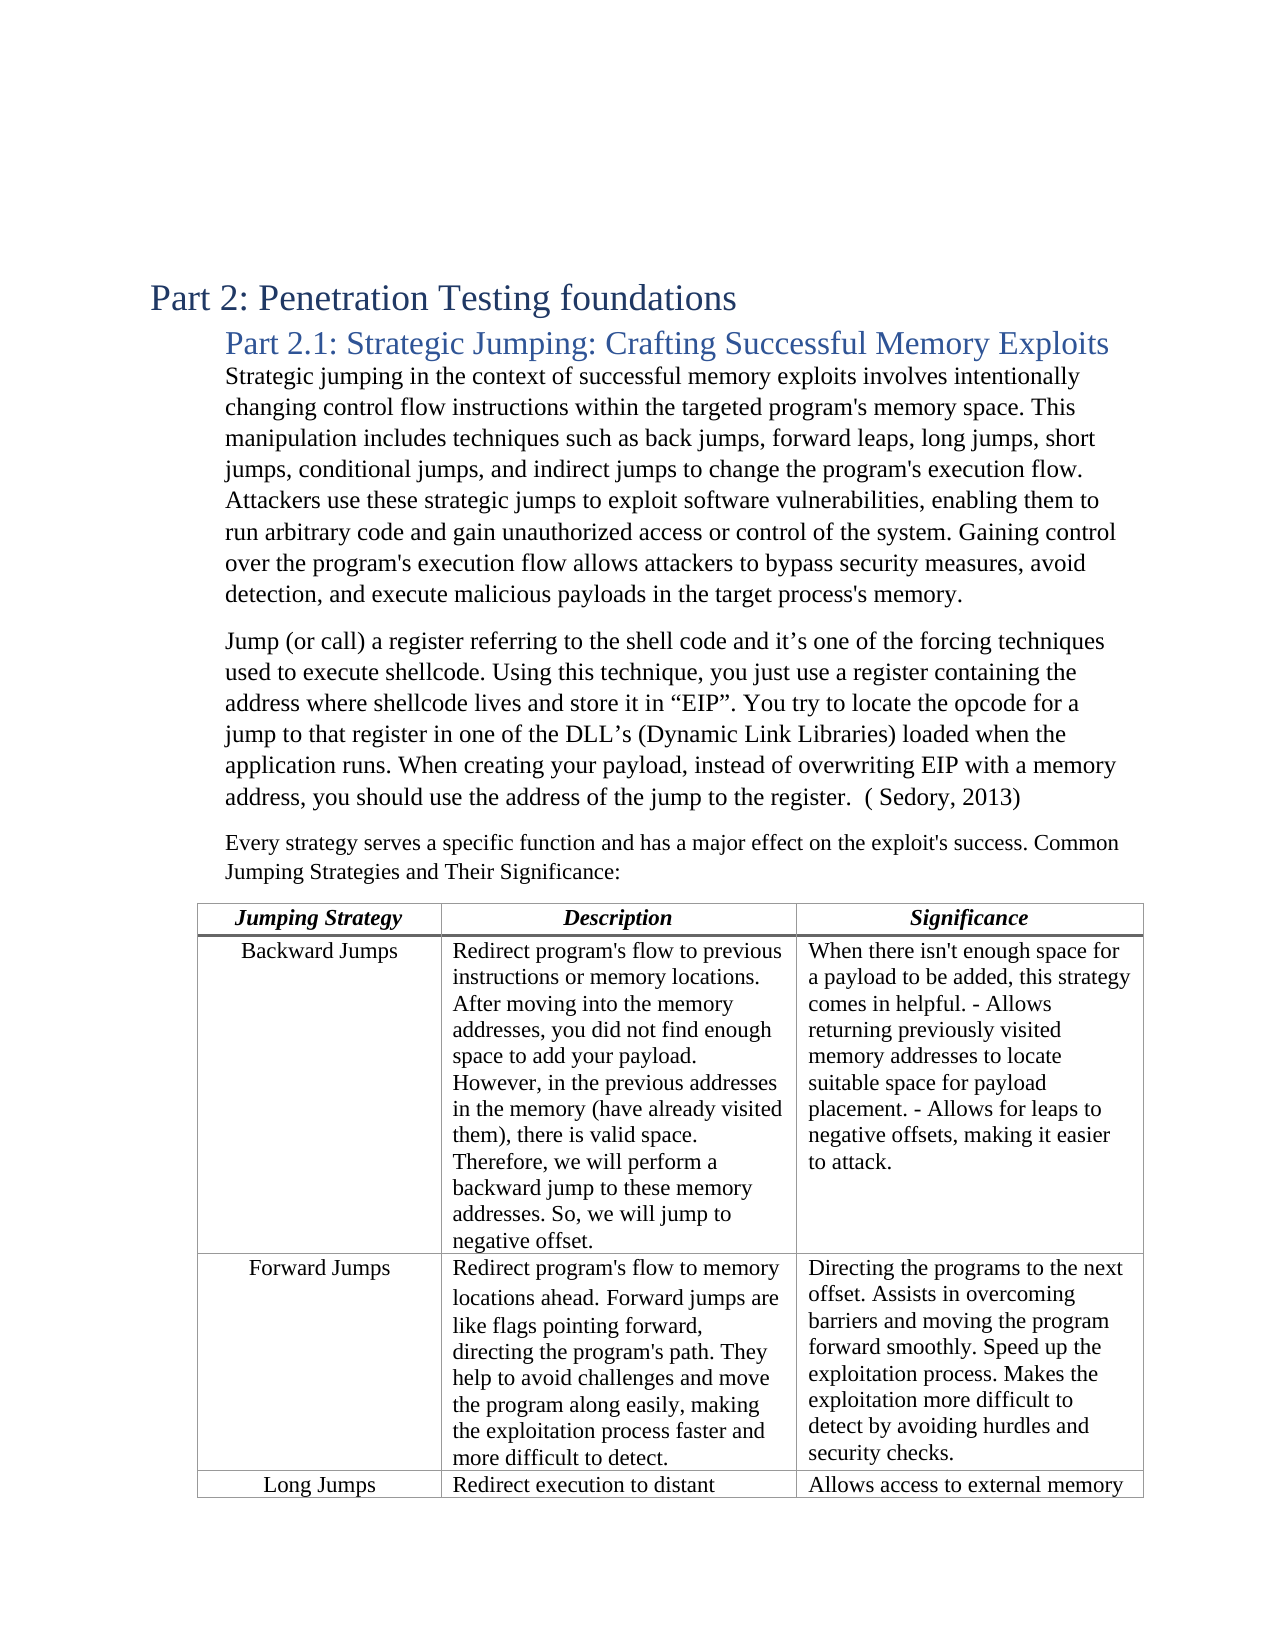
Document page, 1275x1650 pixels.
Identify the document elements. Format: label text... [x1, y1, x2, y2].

text Every strategy serves a specific function and has a major effect on the exploit's success. Common Jumping Strategies and Their Significance: [225, 829, 1125, 884]
subtitle Part 2: Penetration Testing foundations [150, 276, 1125, 319]
text Strategic jumping in the context of successful memory exploits involves intentionally changing control flow instructions within the targeted program's memory space. This manipulation includes techniques such as back jumps, forward leaps, long jumps, short jumps, conditional jumps, and indirect jumps to change the program's execution flow. Attackers use these strategic jumps to exploit software vulnerabilities, enabling them to run arbitrary code and gain unauthorized access or control of the system. Gaining control over the program's execution flow allows attackers to bypass security measures, avoid detection, and execute malicious payloads in the target process's memory. [225, 361, 1125, 607]
table_cell Redirect program's flow to previous instructions or memory locations. After moving into the memory addresses, you did not find enough space to add your payload. However, in the previous addresses in the memory (have already visited them), there is valid space. Therefore, we will perform a backward jump to these memory addresses. So, we will jump to negative offset. [442, 937, 796, 1253]
table_cell Directing the programs to the next offset. Assists in overcoming barriers and moving the program forward smoothly. Speed up the exploitation process. Makes the exploitation more difficult to detect by avoiding hurdles and security checks. [797, 1254, 1143, 1470]
table_cell When there isn't enough space for a payload to be added, this strategy comes in helpful. - Allows returning previously visited memory addresses to locate suitable space for payload placement. - Allows for leaps to negative offsets, making it easier to attack. [797, 937, 1143, 1253]
table_cell Long Jumps [198, 1471, 441, 1497]
subtitle Part 2.1: Strategic Jumping: Crafting Successful Memory Exploits [225, 323, 1125, 361]
text Jump (or call) a register referring to the shell code and it’s one of the forcing techniques used to execute shellcode. Using this technique, you just use a register containing the address where shellcode lives and store it in “EIP”. You try to locate the opcode for a jump to that register in one of the DLL’s (Dynamic Link Libraries) loaded when the application runs. When creating your payload, instead of overwriting EIP with a memory address, you should use the address of the jump to the register. [225, 626, 1125, 810]
table_cell Forward Jumps [198, 1254, 441, 1470]
table_header Description [442, 904, 796, 934]
table_header Jumping Strategy [198, 904, 441, 934]
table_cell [442, 1471, 796, 1497]
table_cell Redirect program's flow to memory locations ahead. Forward jumps are like flags pointing forward, directing the program's path. They help to avoid challenges and move the program along easily, making the exploitation process faster and more difficult to detect. [442, 1254, 796, 1470]
table_header Significance [797, 904, 1143, 934]
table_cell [797, 1471, 1143, 1497]
table_cell Backward Jumps [198, 937, 441, 1253]
